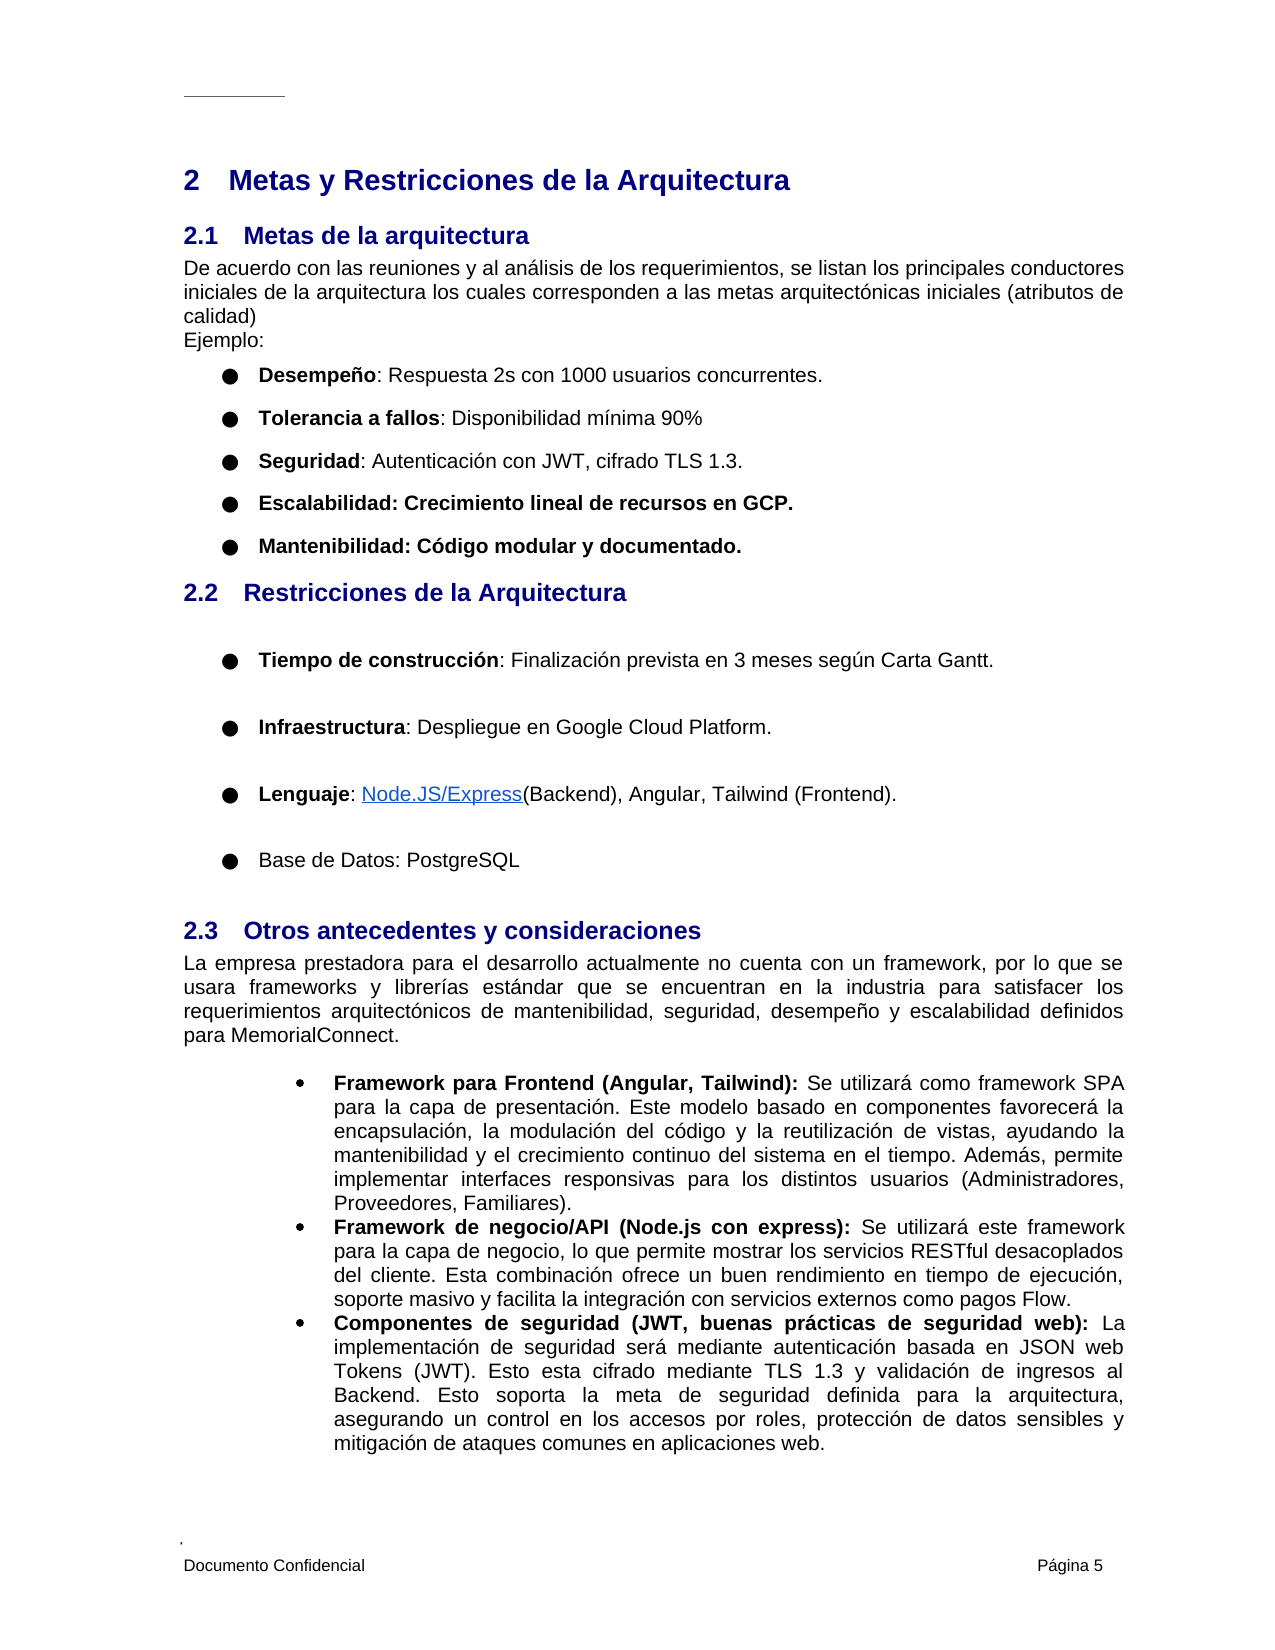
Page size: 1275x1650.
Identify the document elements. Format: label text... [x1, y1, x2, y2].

list Otros antecedentes y consideraciones [183, 916, 1125, 945]
text Ejemplo: [183, 328, 1125, 352]
list Lenguaje: Node.JS/Express(Backend), Angular, Tailwind (Frontend). [221, 770, 1125, 813]
list Infraestructura: Despliegue en Google Cloud Platform. [221, 703, 1125, 746]
list Mantenibilidad: Código modular y documentado. [221, 523, 1125, 565]
list Metas y Restricciones de la Arquitectura [183, 162, 1125, 196]
text La empresa prestadora para el desarrollo actualmente no cuenta con un framework, por lo que se usara frameworks y librerías estándar que se encuentran en la industria para satisfacer los requerimientos arquitectónicos de mantenibilidad, seguridad, desempeño y escalabilidad definidos para MemorialConnect. [183, 951, 1125, 1047]
list Metas de la arquitectura [183, 221, 1125, 250]
list Desempeño: Respuesta 2s con 1000 usuarios concurrentes. [221, 352, 1125, 394]
list Restricciones de la Arquitectura [183, 578, 1125, 607]
list Base de Datos: PostgreSQL [221, 837, 1125, 879]
list Framework de negocio/API (Node.js con express): Se utilizará este framework para la capa de negocio, lo que permite mostrar los servicios RESTful desacoplados del cliente. Esta combinación ofrece un buen rendimiento en tiempo de ejecución, soporte masivo y facilita la integración con servicios externos como pagos Flow. [296, 1215, 1125, 1311]
list Escalabilidad: Crecimiento lineal de recursos en GCP. [221, 480, 1125, 523]
list Seguridad: Autenticación con JWT, cifrado TLS 1.3. [221, 437, 1125, 480]
list Componentes de seguridad (JWT, buenas prácticas de seguridad web): La implementación de seguridad será mediante autenticación basada en JSON web Tokens (JWT). Esto esta cifrado mediante TLS 1.3 y validación de ingresos al Backend. Esto soporta la meta de seguridad definida para la arquitectura, asegurando un control en los accesos por roles, protección de datos sensibles y mitigación de ataques comunes en aplicaciones web. [296, 1311, 1125, 1454]
list Tolerancia a fallos: Disponibilidad mínima 90% [221, 394, 1125, 437]
text De acuerdo con las reuniones y al análisis de los requerimientos, se listan los principales conductores iniciales de la arquitectura los cuales corresponden a las metas arquitectónicas iniciales (atributos de calidad) [183, 256, 1125, 328]
list Framework para Frontend (Angular, Tailwind): Se utilizará como framework SPA para la capa de presentación. Este modelo basado en componentes favorecerá la encapsulación, la modulación del código y la reutilización de vistas, ayudando la mantenibilidad y el crecimiento continuo del sistema en el tiempo. Además, permite implementar interfaces responsivas para los distintos usuarios (Administradores, Proveedores, Familiares). [296, 1071, 1125, 1215]
list Tiempo de construcción: Finalización prevista en 3 meses según Carta Gantt. [221, 637, 1125, 679]
